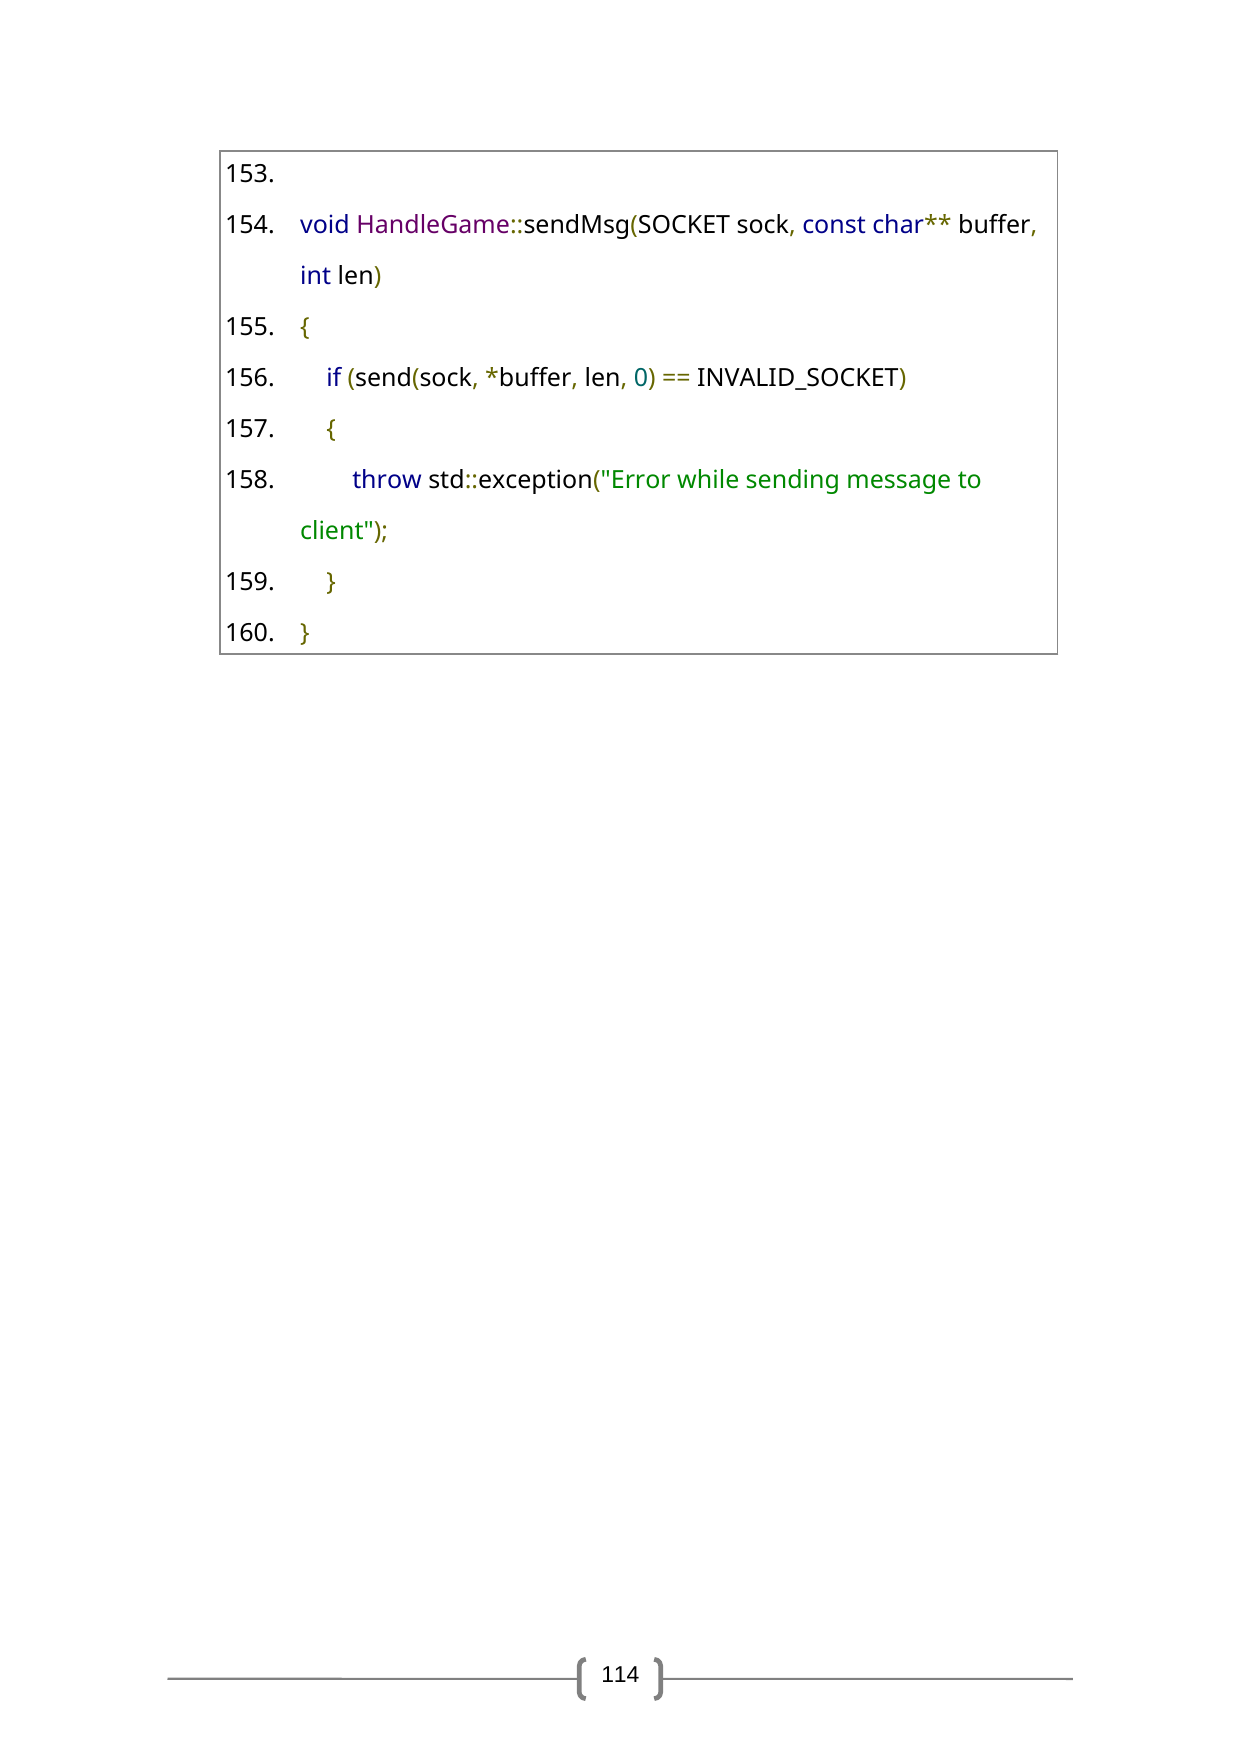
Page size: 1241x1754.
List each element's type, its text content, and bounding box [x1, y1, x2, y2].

list } [221, 558, 1057, 598]
list throw std::exception("Error while sending message to client"); [221, 456, 1057, 547]
list void HandleGame::sendMsg(SOCKET sock, const char** buffer, int len) [221, 201, 1057, 292]
list if (send(sock, *buffer, len, 0) == INVALID_SOCKET) [221, 354, 1057, 394]
list } [221, 609, 1057, 653]
list { [221, 405, 1057, 445]
list { [221, 303, 1057, 343]
